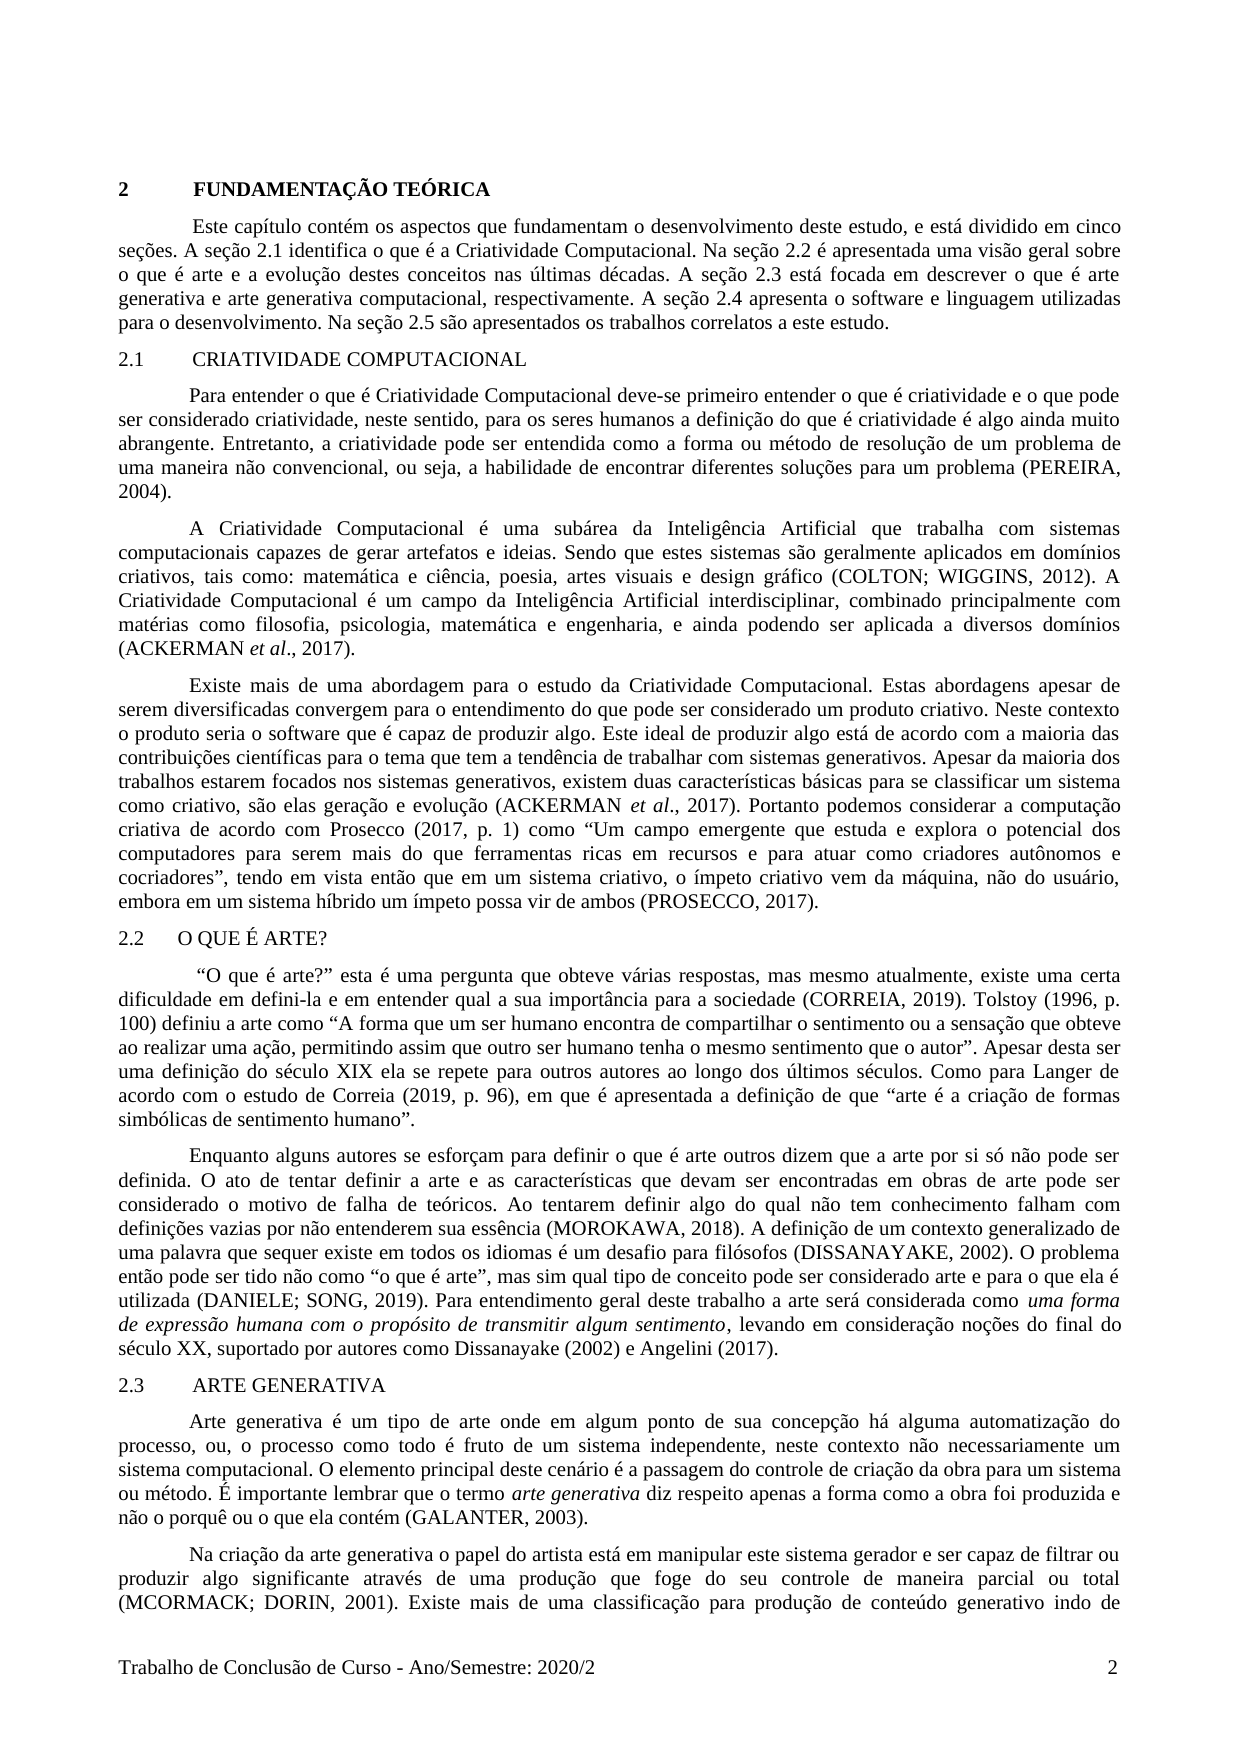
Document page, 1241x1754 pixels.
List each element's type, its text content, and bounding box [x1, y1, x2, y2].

text Arte generativa é um tipo de arte onde em algum ponto de sua concepção há alguma automatização do processo, ou, o processo como todo é fruto de um sistema independente, neste contexto não necessariamente um sistema computacional. O elemento principal deste cenário é a passagem do controle de criação da obra para um sistema ou método. É importante lembrar que o termo arte generativa diz respeito apenas a forma como a obra foi produzida e não o porquê ou o que ela contém (GALANTER, 2003). [118, 1409, 1122, 1529]
subtitle ARTE GENERATIVA [118, 1372, 1122, 1397]
text Existe mais de uma abordagem para o estudo da Criatividade Computacional. Estas abordagens apesar de serem diversificadas convergem para o entendimento do que pode ser considerado um produto criativo. Neste contexto o produto seria o software que é capaz de produzir algo. Este ideal de produzir algo está de acordo com a maioria das contribuições científicas para o tema que tem a tendência de trabalhar com sistemas generativos. Apesar da maioria dos trabalhos estarem focados nos sistemas generativos, existem duas características básicas para se classificar um sistema como criativo, são elas geração e evolução (ACKERMAN et al., 2017). Portanto podemos considerar a computação criativa de acordo com Prosecco (2017, p. 1) como “Um campo emergente que estuda e explora o potencial dos computadores para serem mais do que ferramentas ricas em recursos e para atuar como criadores autônomos e cocriadores”, tendo em vista então que em um sistema criativo, o ímpeto criativo vem da máquina, não do usuário, embora em um sistema híbrido um ímpeto possa vir de ambos (PROSECCO, 2017). [118, 673, 1122, 913]
text A Criatividade Computacional é uma subárea da Inteligência Artificial que trabalha com sistemas computacionais capazes de gerar artefatos e ideias. Sendo que estes sistemas são geralmente aplicados em domínios criativos, tais como: matemática e ciência, poesia, artes visuais e design gráfico (COLTON; WIGGINS, 2012). A Criatividade Computacional é um campo da Inteligência Artificial interdisciplinar, combinado principalmente com matérias como filosofia, psicologia, matemática e engenharia, e ainda podendo ser aplicada a diversos domínios (ACKERMAN et al., 2017). [118, 516, 1122, 660]
text Para entender o que é Criatividade Computacional deve-se primeiro entender o que é criatividade e o que pode ser considerado criatividade, neste sentido, para os seres humanos a definição do que é criatividade é algo ainda muito abrangente. Entretanto, a criatividade pode ser entendida como a forma ou método de resolução de um problema de uma maneira não convencional, ou seja, a habilidade de encontrar diferentes soluções para um problema (PEREIRA, 2004). [118, 383, 1122, 503]
subtitle Este capítulo contém os aspectos que fundamentam o desenvolvimento deste estudo, e está dividido em cinco seções. A seção 2.1 identifica o que é a Criatividade Computacional. Na seção 2.2 é apresentada uma visão geral sobre o que é arte e a evolução destes conceitos nas últimas décadas. A seção 2.3 está focada em descrever o que é arte generativa e arte generativa computacional, respectivamente. A seção 2.4 apresenta o software e linguagem utilizadas para o desenvolvimento. Na seção 2.5 são apresentados os trabalhos correlatos a este estudo. [118, 214, 1122, 334]
text Enquanto alguns autores se esforçam para definir o que é arte outros dizem que a arte por si só não pode ser definida. O ato de tentar definir a arte e as características que devam ser encontradas em obras de arte pode ser considerado o motivo de falha de teóricos. Ao tentarem definir algo do qual não tem conhecimento falham com definições vazias por não entenderem sua essência (MOROKAWA, 2018). A definição de um contexto generalizado de uma palavra que sequer existe em todos os idiomas é um desafio para filósofos (DISSANAYAKE, 2002). O problema então pode ser tido não como “o que é arte”, mas sim qual tipo de conceito pode ser considerado arte e para o que ela é utilizada (DANIELE; SONG, 2019). Para entendimento geral deste trabalho a arte será considerada como uma forma de expressão humana com o propósito de transmitir algum sentimento, levando em consideração noções do final do século XX, suportado por autores como Dissanayake (2002) e Angelini (2017). [118, 1143, 1122, 1360]
subtitle CRIATIVIDADE COMPUTACIONAL [118, 347, 1122, 371]
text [118, 1542, 1122, 1614]
text “O que é arte?” esta é uma pergunta que obteve várias respostas, mas mesmo atualmente, existe uma certa dificuldade em defini-la e em entender qual a sua importância para a sociedade (CORREIA, 2019). Tolstoy (1996, p. 100) definiu a arte como “A forma que um ser humano encontra de compartilhar o sentimento ou a sensação que obteve ao realizar uma ação, permitindo assim que outro ser humano tenha o mesmo sentimento que o autor”. Apesar desta ser uma definição do século XIX ela se repete para outros autores ao longo dos últimos séculos. Como para Langer de acordo com o estudo de Correia (2019, p. 96), em que é apresentada a definição de que “arte é a criação de formas simbólicas de sentimento humano”. [118, 962, 1122, 1131]
subtitle FUNDAMENTAÇÃO TEÓRICA [118, 177, 1122, 201]
subtitle O QUE É ARTE? [118, 926, 1122, 950]
